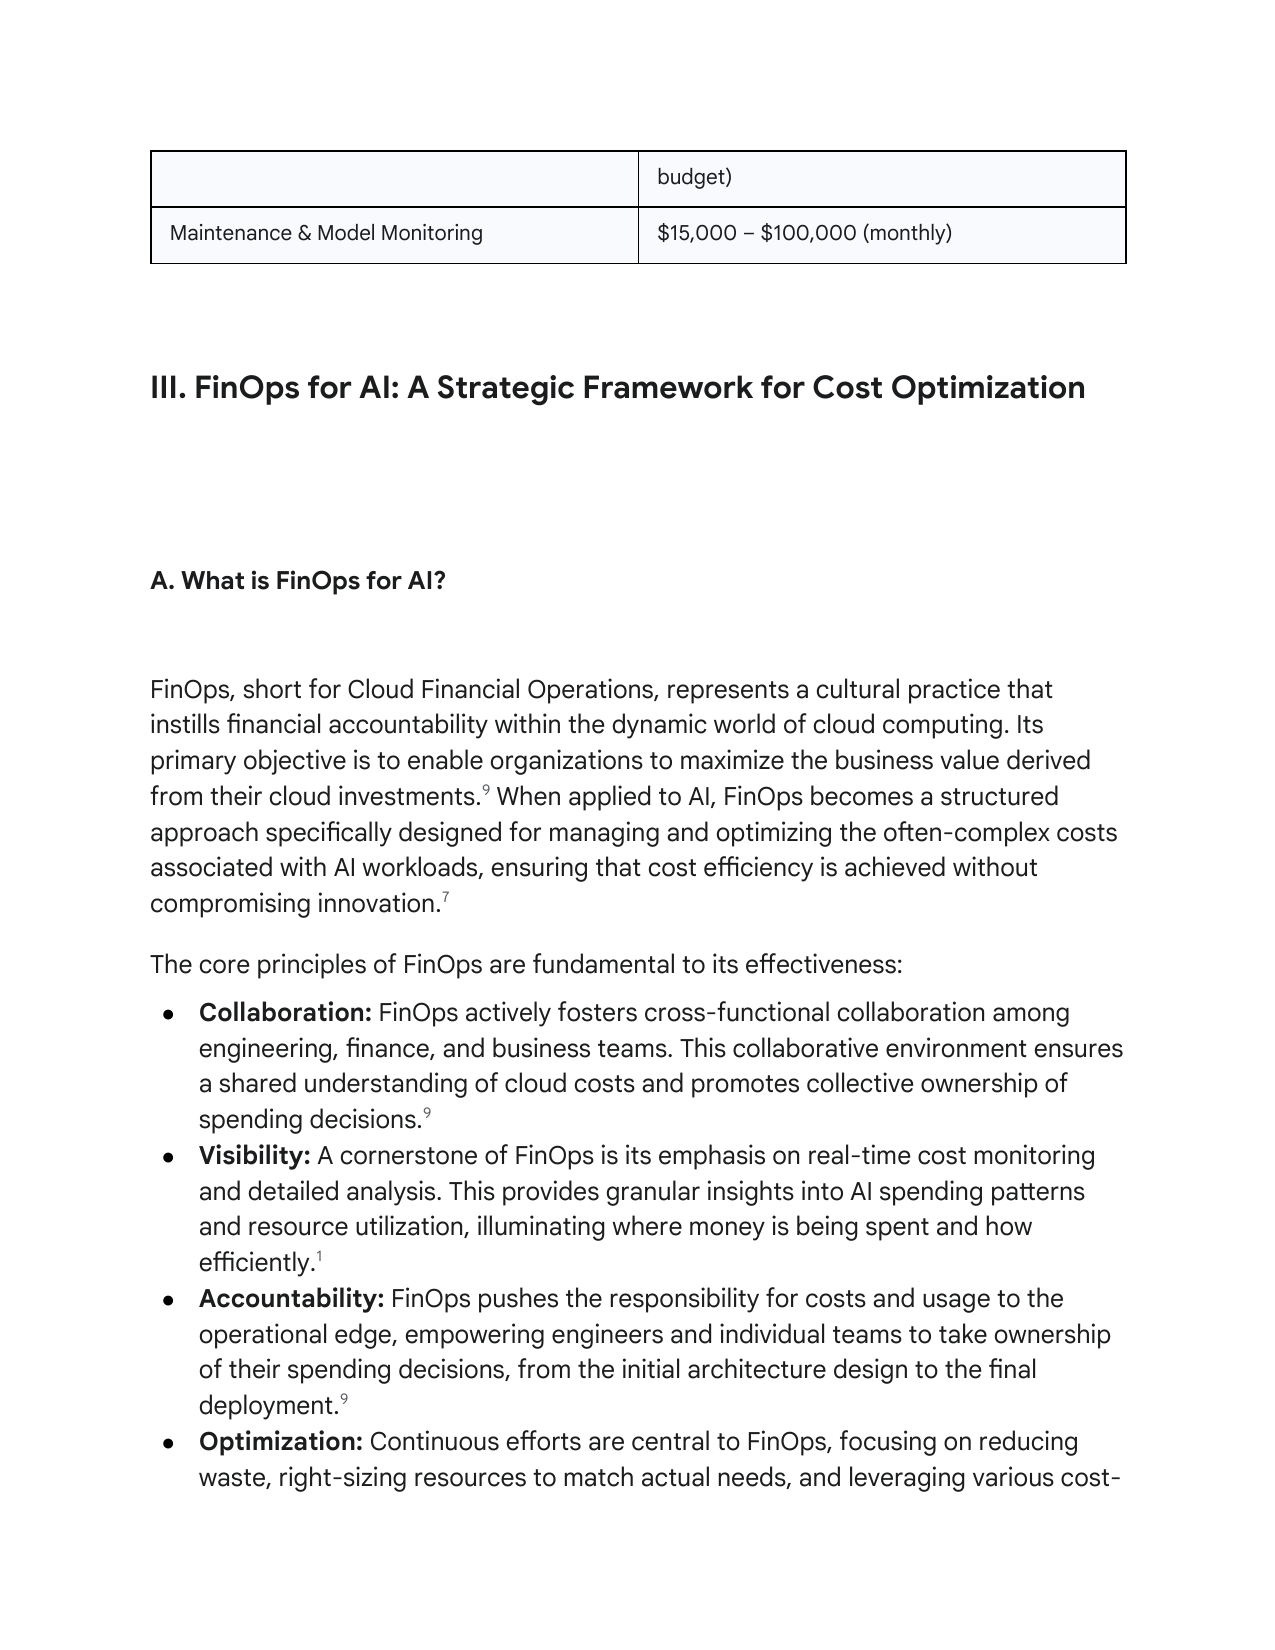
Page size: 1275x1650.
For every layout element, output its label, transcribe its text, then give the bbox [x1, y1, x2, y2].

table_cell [639, 152, 1125, 206]
list Accountability: FinOps pushes the responsibility for costs and usage to the operational edge, empowering engineers and individual teams to take ownership of their spending decisions, from the initial architecture design to the final deployment.9 [161, 1283, 1125, 1422]
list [161, 1426, 1125, 1493]
subtitle A. What is FinOps for AI? [150, 565, 1125, 596]
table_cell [152, 152, 638, 206]
text FinOps, short for Cloud Financial Operations, represents a cultural practice that instills financial accountability within the dynamic world of cloud computing. Its primary objective is to enable organizations to maximize the business value derived from their cloud investments.9 When applied to AI, FinOps becomes a structured approach specifically designed for managing and optimizing the often-complex costs associated with AI workloads, ensuring that cost efficiency is achieved without compromising innovation.7 [150, 674, 1125, 920]
table_cell Maintenance & Model Monitoring [152, 208, 638, 262]
list Collaboration: FinOps actively fosters cross-functional collaboration among engineering, finance, and business teams. This collaborative environment ensures a shared understanding of cloud costs and promotes collective ownership of spending decisions.9 [161, 997, 1125, 1136]
subtitle III. FinOps for AI: A Strategic Framework for Cost Optimization [150, 369, 1125, 408]
list Visibility: A cornerstone of FinOps is its emphasis on real-time cost monitoring and detailed analysis. This provides granular insights into AI spending patterns and resource utilization, illuminating where money is being spent and how efficiently.1 [161, 1140, 1125, 1279]
table_cell $15,000 – $100,000 (monthly) [639, 208, 1125, 262]
text The core principles of FinOps are fundamental to its effectiveness: [150, 949, 1125, 980]
